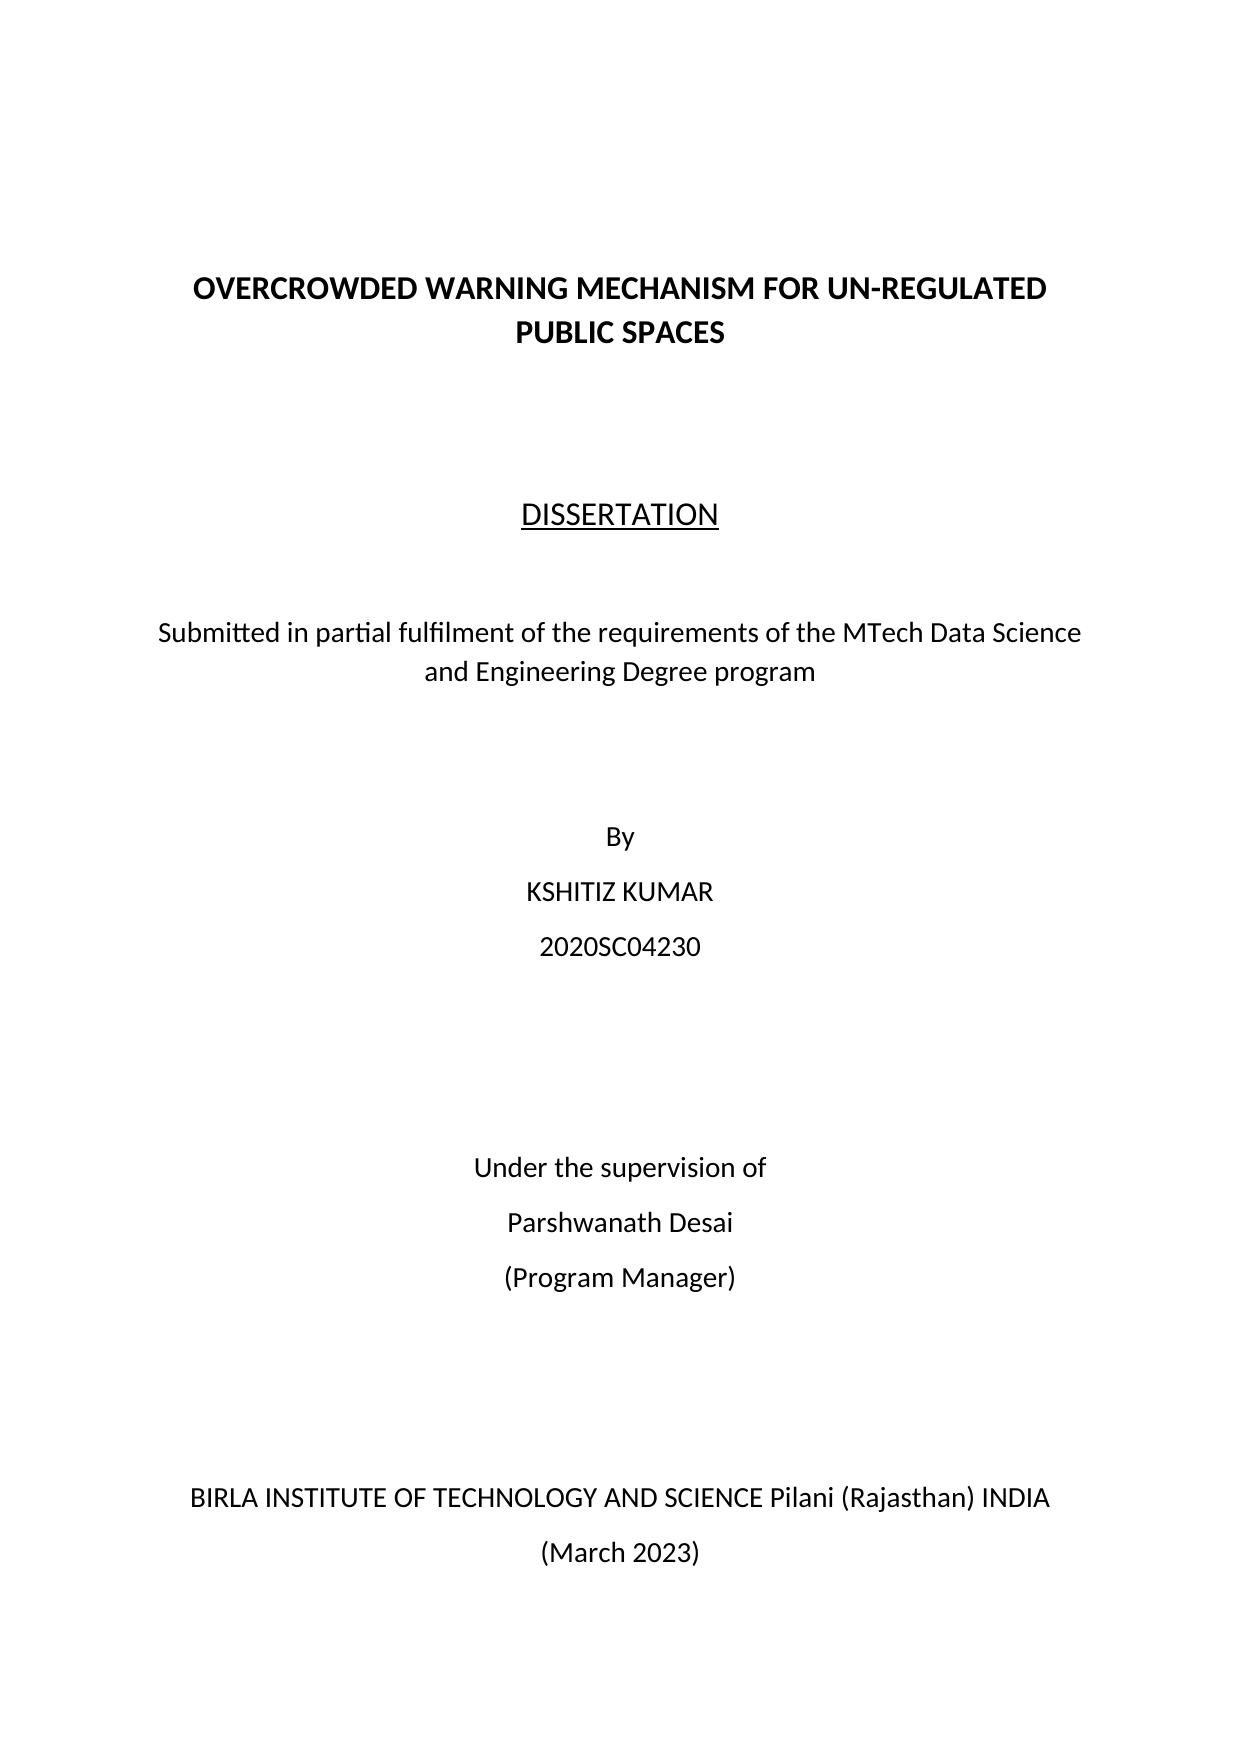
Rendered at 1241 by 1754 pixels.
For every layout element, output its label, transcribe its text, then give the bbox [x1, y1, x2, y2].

text DISSERTATION [150, 493, 1090, 534]
text KSHITIZ KUMAR [150, 873, 1090, 909]
text 2020SC04230 [150, 928, 1090, 964]
text (March 2023) [150, 1534, 1090, 1570]
text Under the supervision of [150, 1149, 1090, 1184]
text BIRLA INSTITUTE OF TECHNOLOGY AND SCIENCE Pilani (Rajasthan) INDIA [150, 1479, 1090, 1515]
text OVERCROWDED WARNING MECHANISM FOR UN-REGULATED PUBLIC SPACES [150, 267, 1090, 352]
text By [150, 818, 1090, 854]
text (Program Manager) [150, 1259, 1090, 1295]
text Submitted in partial fulfilment of the requirements of the MTech Data Science and Engineering Degree program [150, 614, 1090, 688]
text Parshwanath Desai [150, 1204, 1090, 1239]
